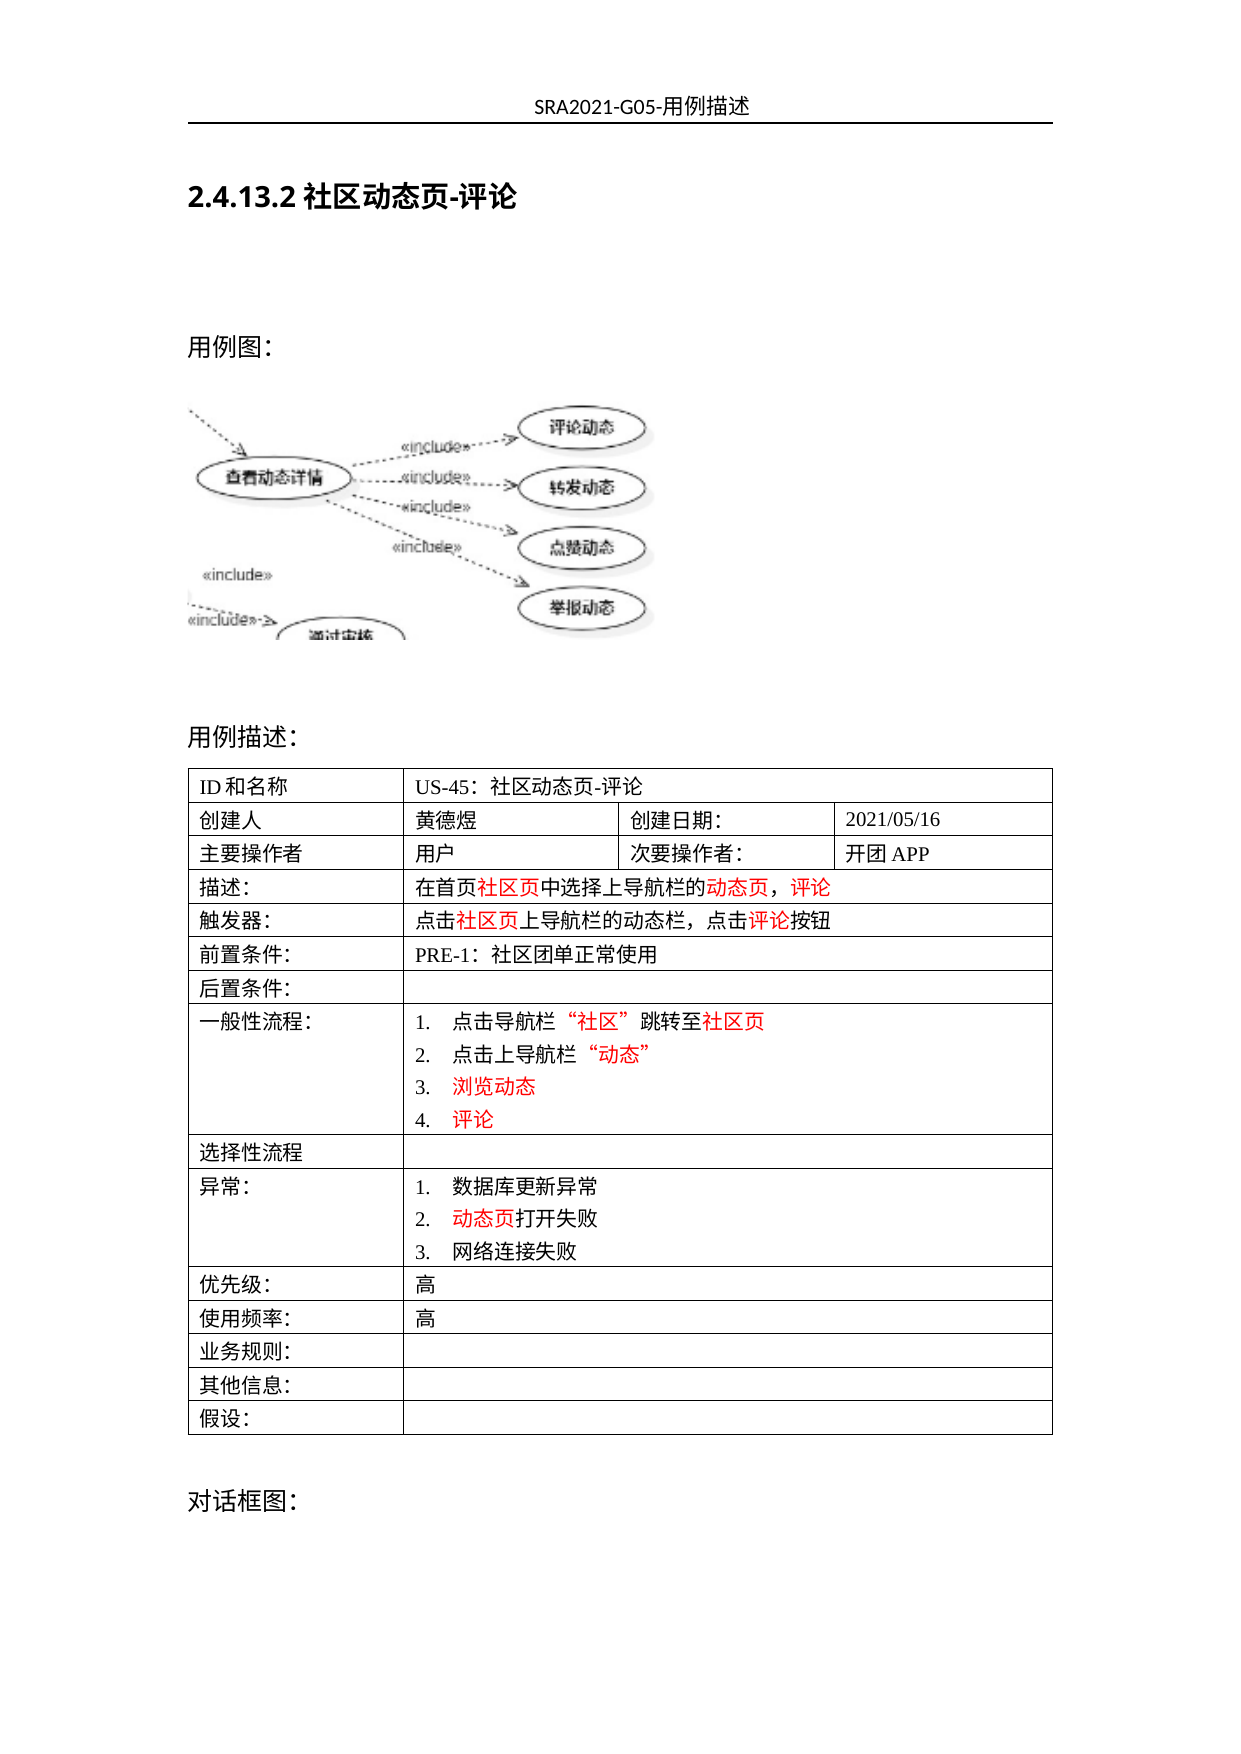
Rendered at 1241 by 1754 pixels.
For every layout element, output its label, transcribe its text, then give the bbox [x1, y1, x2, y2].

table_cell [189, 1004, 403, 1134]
text 用例图： [187, 313, 1053, 378]
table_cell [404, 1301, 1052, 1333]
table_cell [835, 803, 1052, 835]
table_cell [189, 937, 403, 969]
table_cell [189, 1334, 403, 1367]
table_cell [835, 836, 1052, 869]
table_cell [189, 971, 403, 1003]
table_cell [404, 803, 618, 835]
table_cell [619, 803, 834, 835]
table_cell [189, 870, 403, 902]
subtitle 2.4.13.2 社区动态页-评论 [187, 162, 1053, 227]
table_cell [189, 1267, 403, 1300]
picture [187, 378, 655, 640]
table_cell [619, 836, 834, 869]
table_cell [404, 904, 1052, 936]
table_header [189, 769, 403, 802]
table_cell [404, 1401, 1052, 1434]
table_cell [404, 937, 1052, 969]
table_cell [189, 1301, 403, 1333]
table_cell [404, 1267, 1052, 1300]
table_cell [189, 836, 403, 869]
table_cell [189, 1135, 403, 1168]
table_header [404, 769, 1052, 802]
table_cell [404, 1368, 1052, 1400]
text 用例描述： [187, 703, 1053, 768]
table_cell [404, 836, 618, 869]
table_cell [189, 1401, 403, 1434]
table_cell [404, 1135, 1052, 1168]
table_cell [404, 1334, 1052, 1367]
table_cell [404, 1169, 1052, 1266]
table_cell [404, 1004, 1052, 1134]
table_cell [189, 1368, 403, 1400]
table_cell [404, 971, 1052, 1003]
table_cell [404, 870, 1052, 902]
text 对话框图： [187, 1467, 1053, 1532]
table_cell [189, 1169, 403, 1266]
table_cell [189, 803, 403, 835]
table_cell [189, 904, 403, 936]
